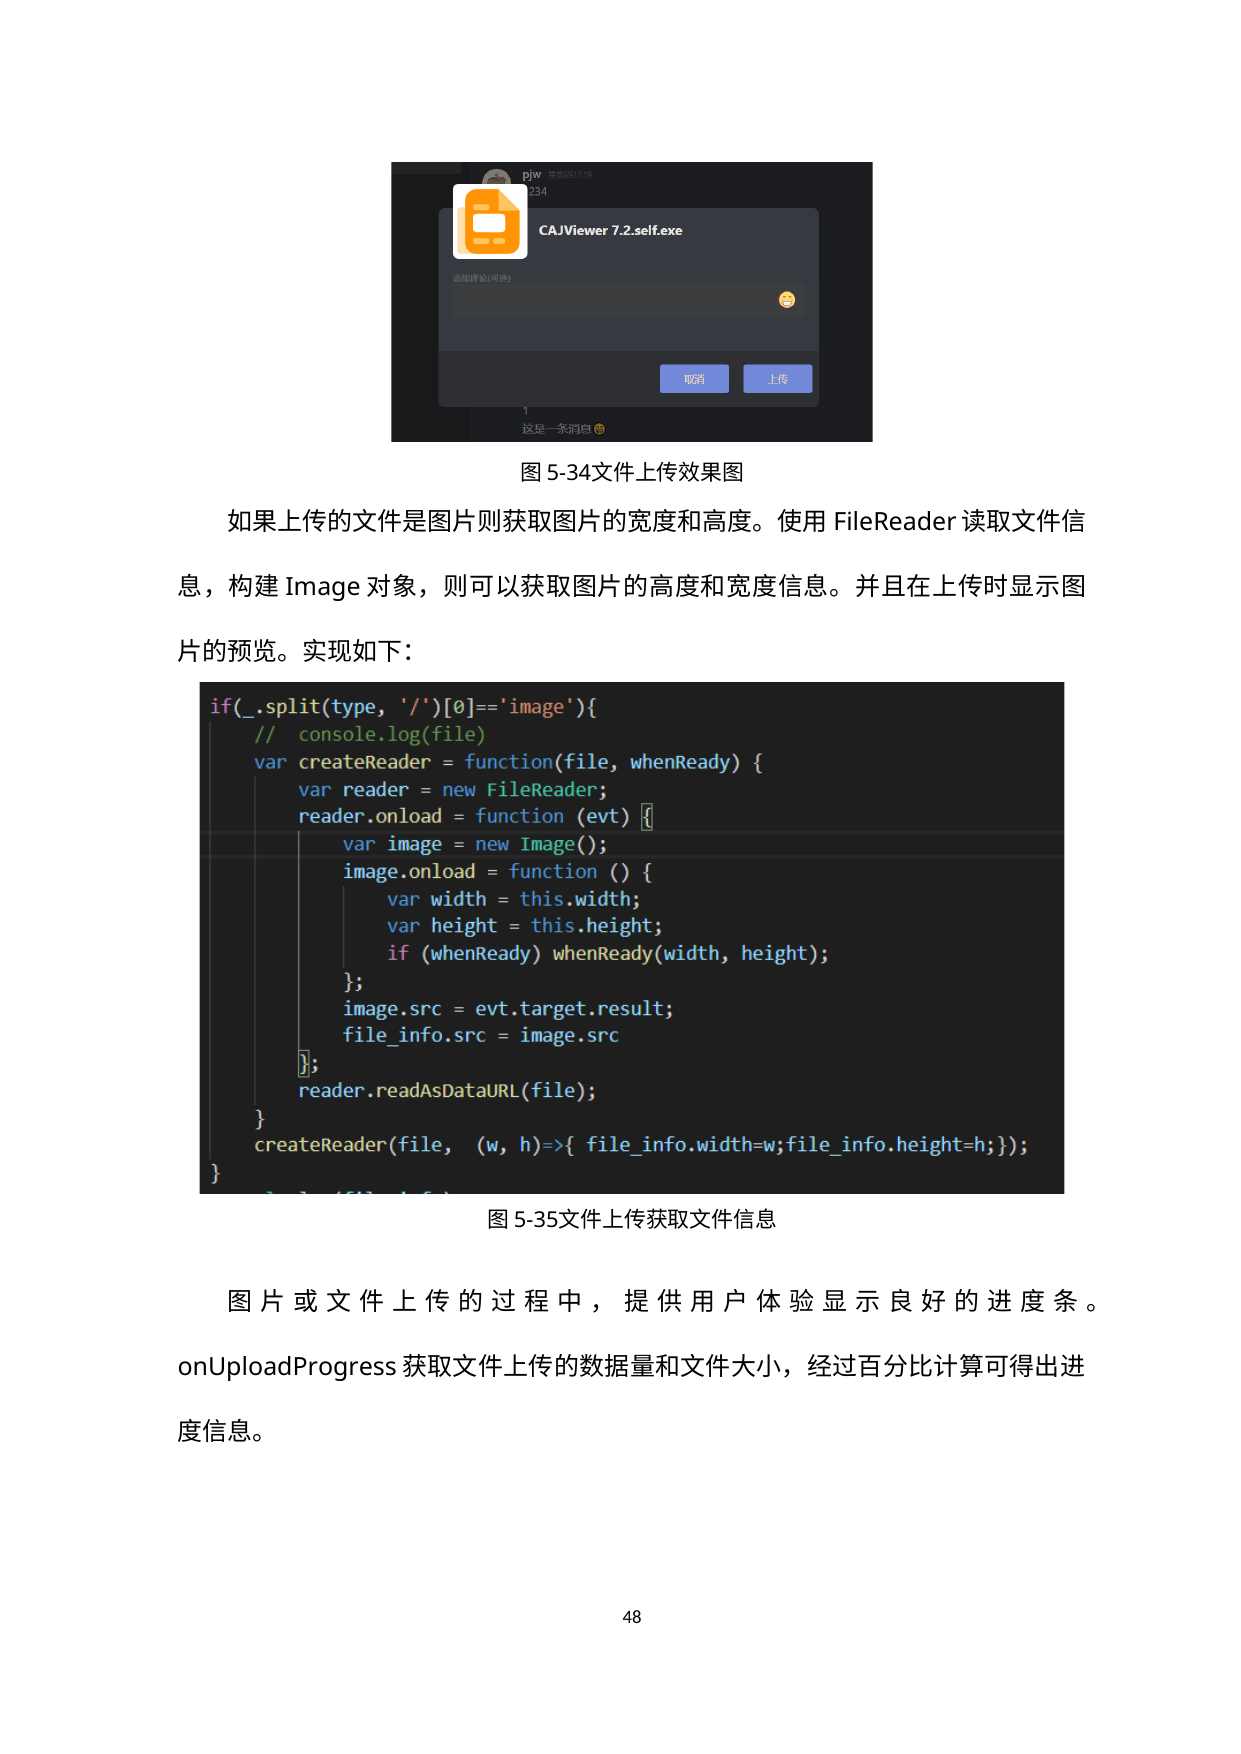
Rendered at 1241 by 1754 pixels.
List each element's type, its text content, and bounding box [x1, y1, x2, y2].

picture [391, 162, 873, 442]
text 图片或文件上传的过程中，提供用户体验显示良好的进度条。onUploadProgress获取文件上传的数据量和文件大小，经过百分比计算可得出进度信息。 [177, 1267, 1087, 1462]
picture [199, 682, 1065, 1194]
text 如果上传的文件是图片则获取图片的宽度和高度。使用FileReader读取文件信息，构建Image对象，则可以获取图片的高度和宽度信息。并且在上传时显示图片的预览。实现如下： [177, 487, 1087, 682]
